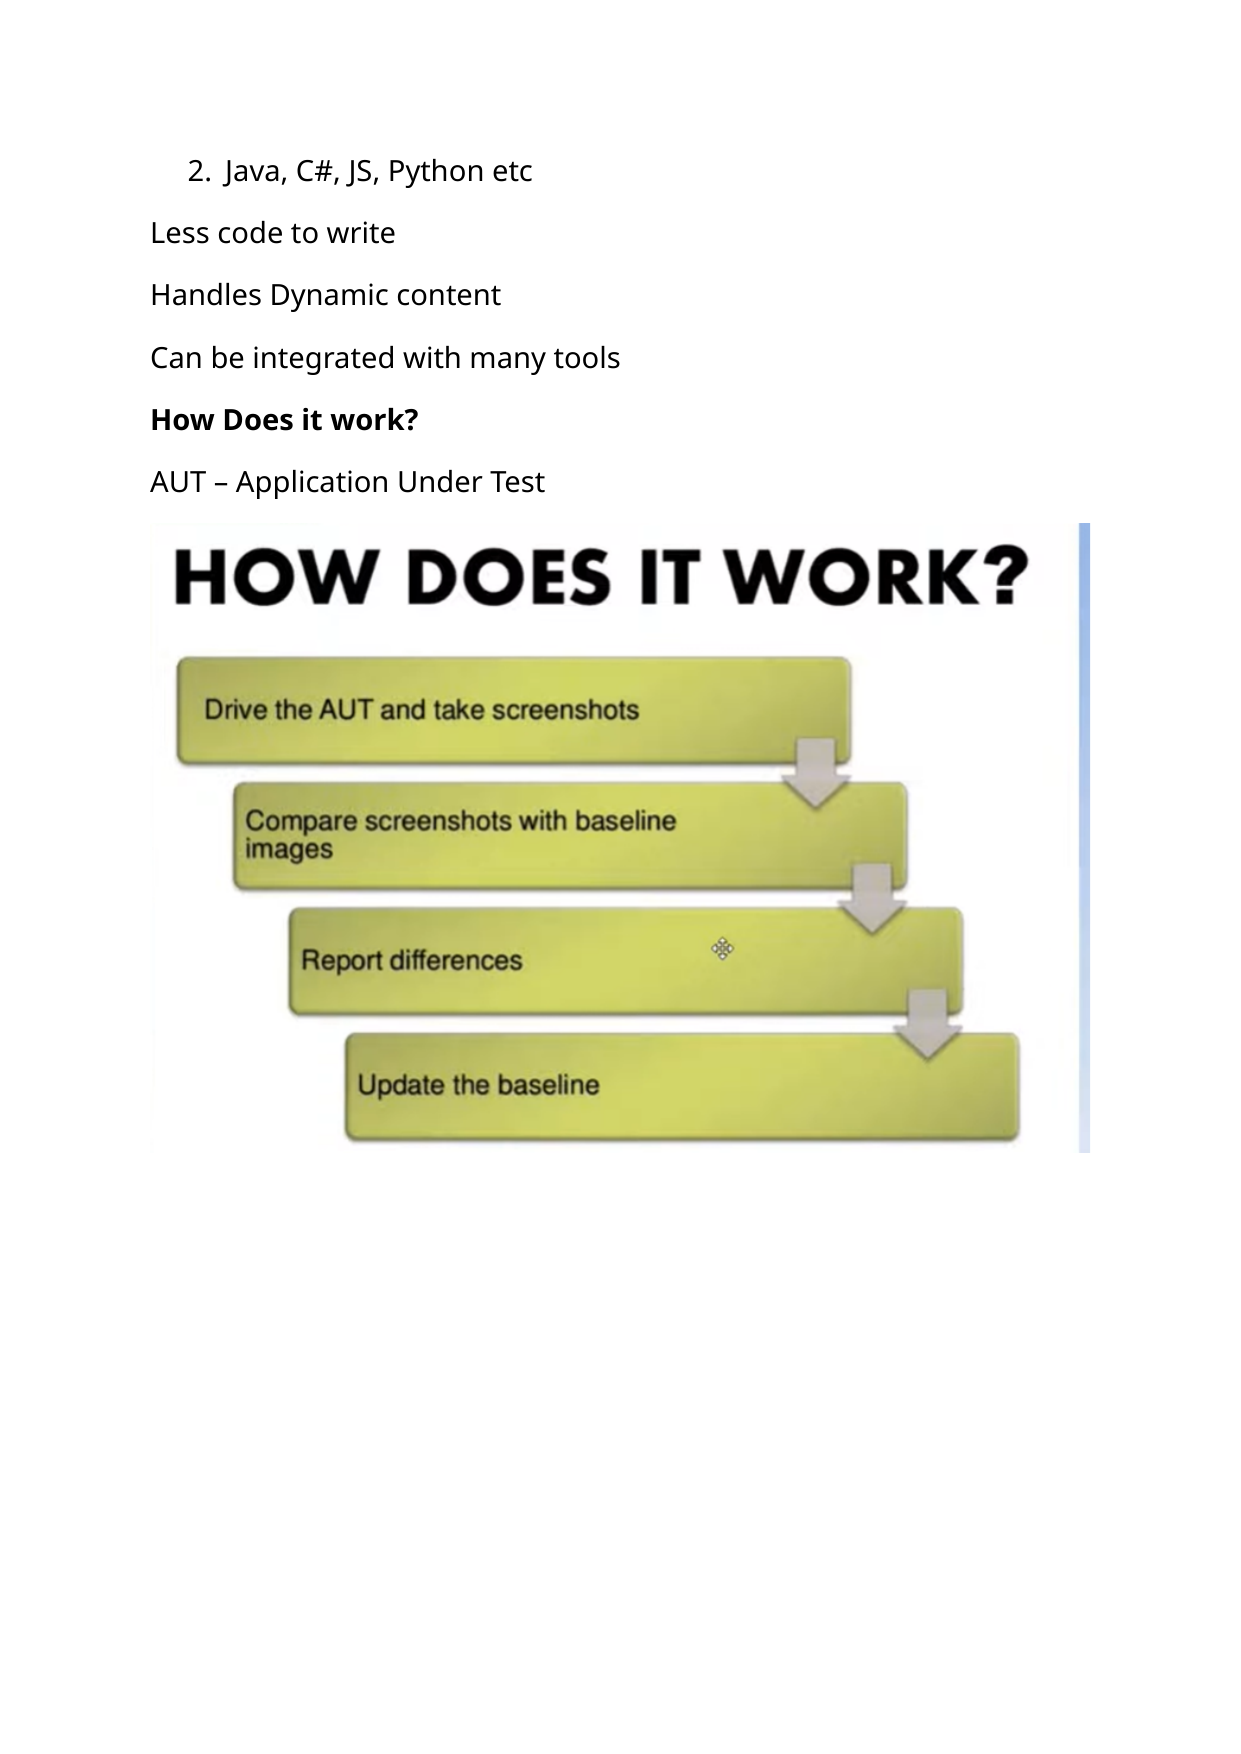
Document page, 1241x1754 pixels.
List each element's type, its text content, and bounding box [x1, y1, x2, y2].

picture [150, 523, 1091, 1153]
text How Does it work? [150, 399, 1090, 439]
text AUT – Application Under Test [150, 461, 1090, 501]
list Java, C#, JS, Python etc [187, 150, 1090, 190]
text Less code to write [150, 212, 1090, 252]
text Handles Dynamic content [150, 274, 1090, 314]
text Can be integrated with many tools [150, 337, 1090, 377]
